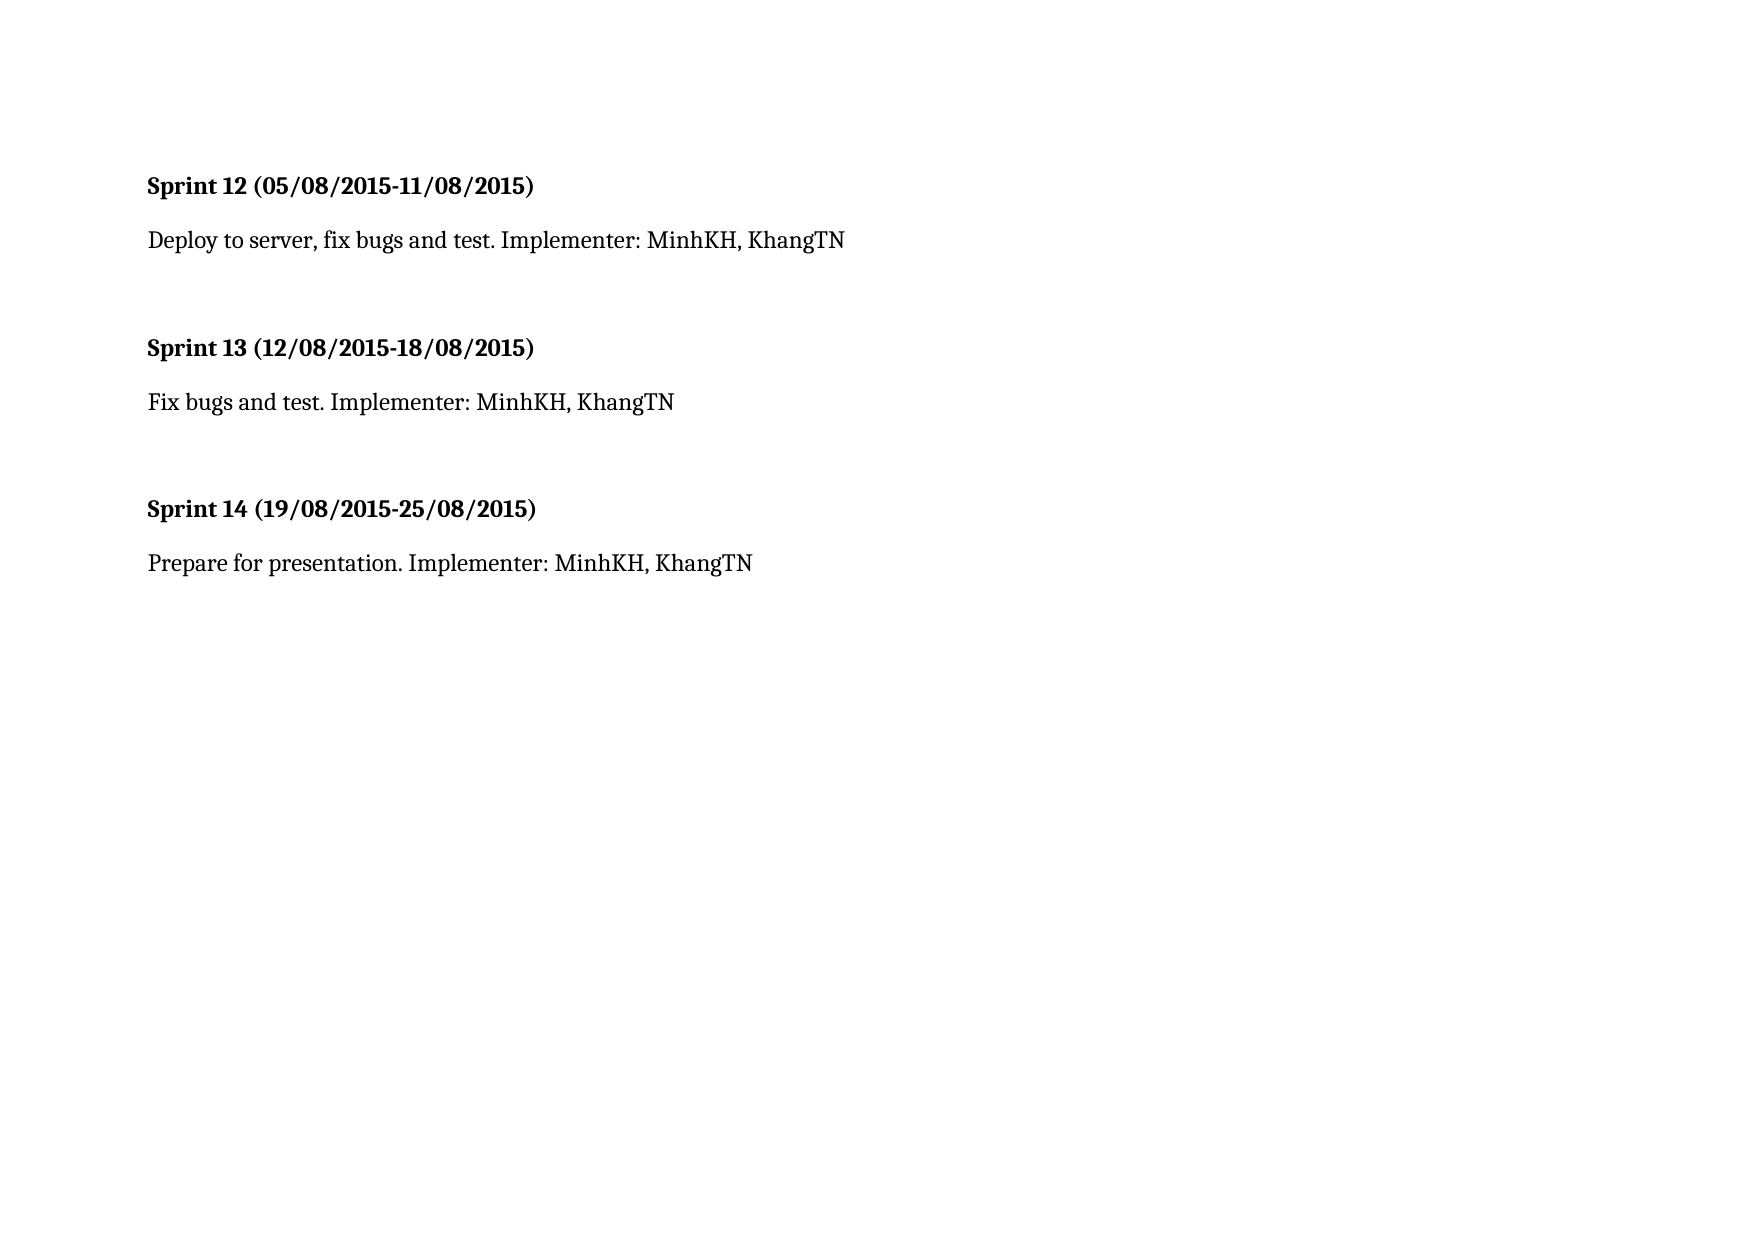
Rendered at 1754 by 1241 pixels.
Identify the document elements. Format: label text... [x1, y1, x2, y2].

text Sprint 13 (12/08/2015-18/08/2015) [148, 333, 1606, 362]
text Prepare for presentation. Implementer: MinhKH, KhangTN [148, 549, 1606, 578]
text Sprint 14 (19/08/2015-25/08/2015) [148, 495, 1606, 524]
text Fix bugs and test. Implementer: MinhKH, KhangTN [148, 387, 1606, 416]
text Sprint 12 (05/08/2015-11/08/2015) [148, 172, 1606, 201]
text Deploy to server, fix bugs and test. Implementer: MinhKH, KhangTN [148, 226, 1606, 254]
